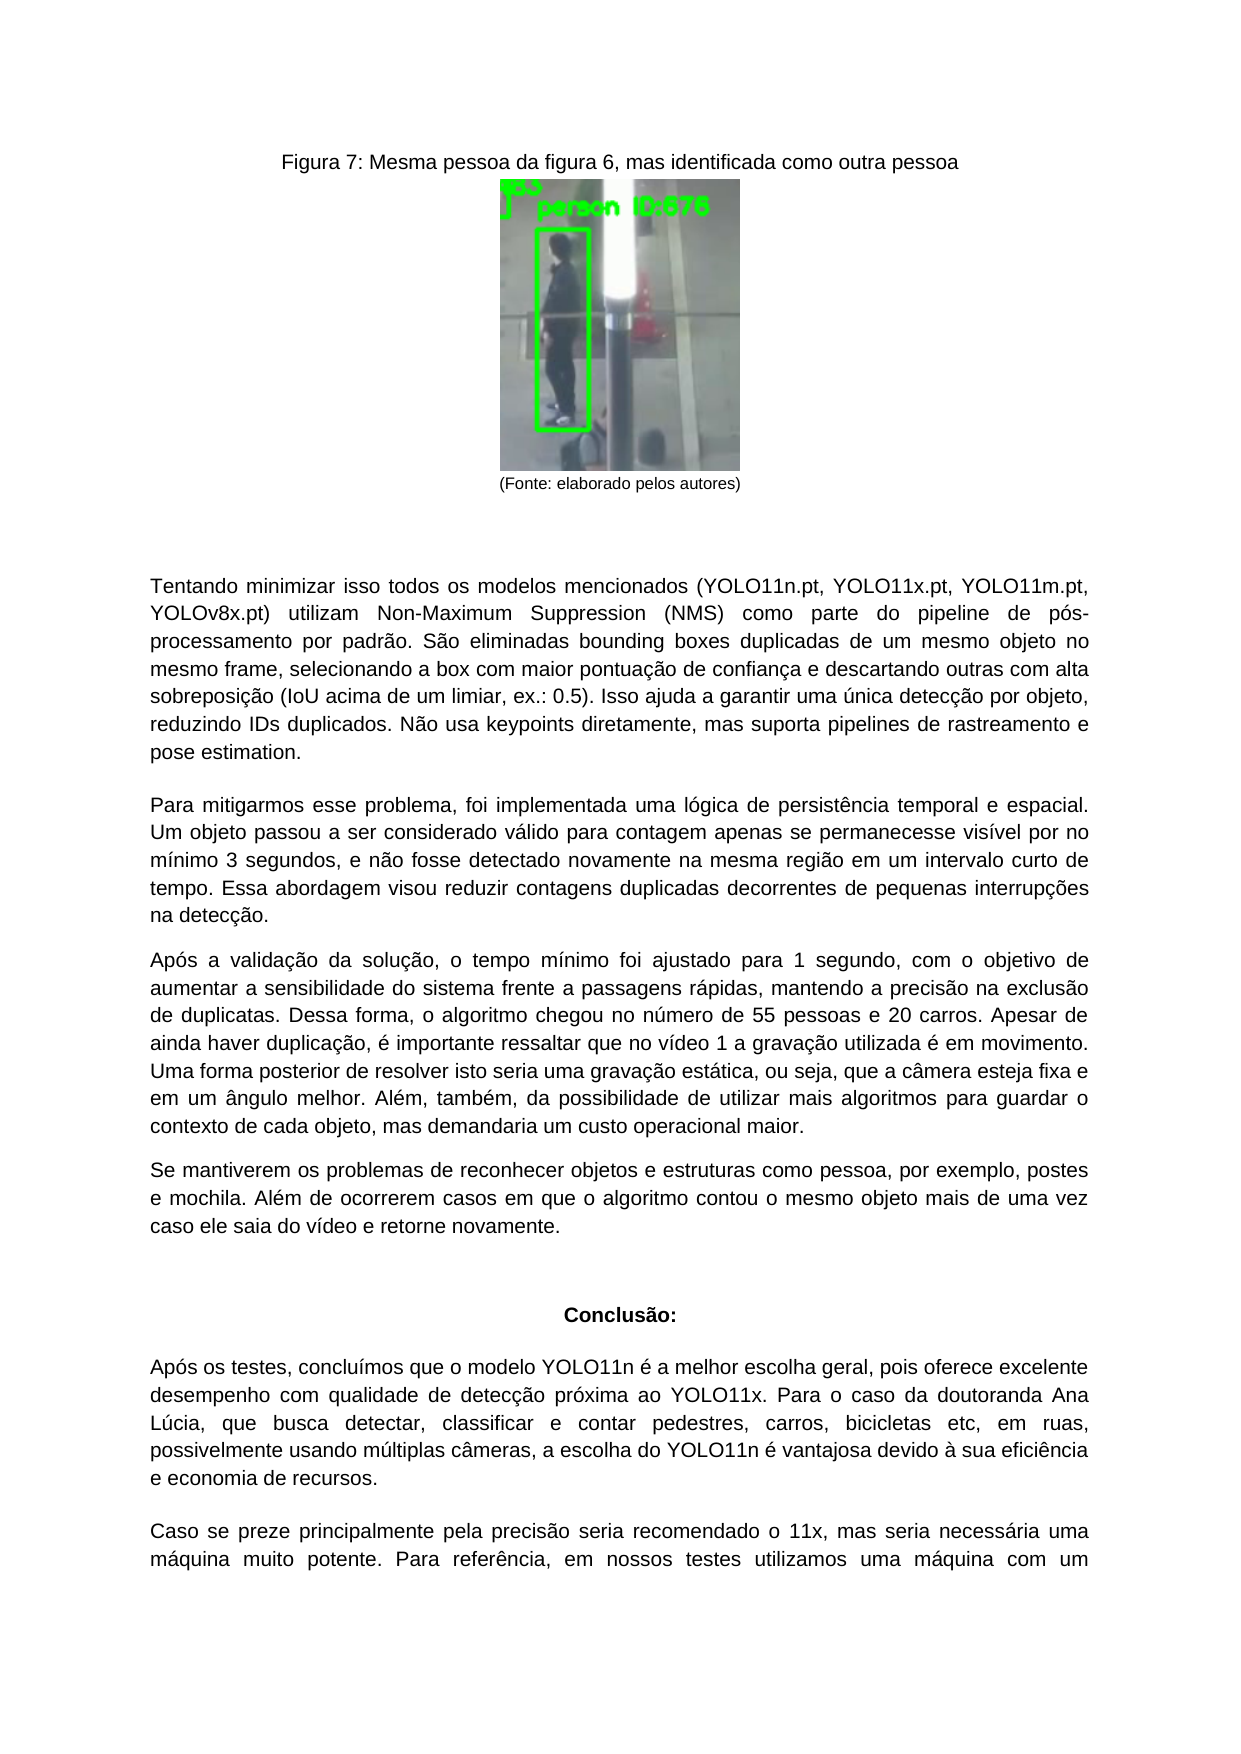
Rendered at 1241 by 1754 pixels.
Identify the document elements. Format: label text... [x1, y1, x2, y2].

text Conclusão: [150, 1302, 1090, 1326]
text Após a validação da solução, o tempo mínimo foi ajustado para 1 segundo, com o objetivo de aumentar a sensibilidade do sistema frente a passagens rápidas, mantendo a precisão na exclusão de duplicatas. Dessa forma, o algoritmo chegou no número de 55 pessoas e 20 carros. Apesar de ainda haver duplicação, é importante ressaltar que no vídeo 1 a gravação utilizada é em movimento. Uma forma posterior de resolver isto seria uma gravação estática, ou seja, que a câmera esteja fixa e em um ângulo melhor. Além, também, da possibilidade de utilizar mais algoritmos para guardar o contexto de cada objeto, mas demandaria um custo operacional maior. [150, 948, 1090, 1138]
text Para mitigarmos esse problema, foi implementada uma lógica de persistência temporal e espacial. Um objeto passou a ser considerado válido para contagem apenas se permanecesse visível por no mínimo 3 segundos, e não fosse detectado novamente na mesma região em um intervalo curto de tempo. Essa abordagem visou reduzir contagens duplicadas decorrentes de pequenas interrupções na detecção. [150, 792, 1090, 927]
text Se mantiverem os problemas de reconhecer objetos e estruturas como pessoa, por exemplo, postes e mochila. Além de ocorrerem casos em que o algoritmo contou o mesmo objeto mais de uma vez caso ele saia do vídeo e retorne novamente. [150, 1158, 1090, 1238]
text Tentando minimizar isso todos os modelos mencionados (YOLO11n.pt, YOLO11x.pt, YOLO11m.pt, YOLOv8x.pt) utilizam Non-Maximum Suppression (NMS) como parte do pipeline de pós-processamento por padrão. São eliminadas bounding boxes duplicadas de um mesmo objeto no mesmo frame, selecionando a box com maior pontuação de confiança e descartando outras com alta sobreposição (IoU acima de um limiar, ex.: 0.5). Isso ajuda a garantir uma única detecção por objeto, reduzindo IDs duplicados. Não usa keypoints diretamente, mas suporta pipelines de rastreamento e pose estimation. [150, 573, 1090, 764]
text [150, 1519, 1090, 1570]
text Após os testes, concluímos que o modelo YOLO11n é a melhor escolha geral, pois oferece excelente desempenho com qualidade de detecção próxima ao YOLO11x. Para o caso da doutoranda Ana Lúcia, que busca detectar, classificar e contar pedestres, carros, bicicletas etc, em ruas, possivelmente usando múltiplas câmeras, a escolha do YOLO11n é vantajosa devido à sua eficiência e economia de recursos. [150, 1355, 1090, 1490]
text Figura 7: Mesma pessoa da figura 6, mas identificada como outra pessoa (Fonte: elaborado pelos autores) [150, 150, 1090, 493]
